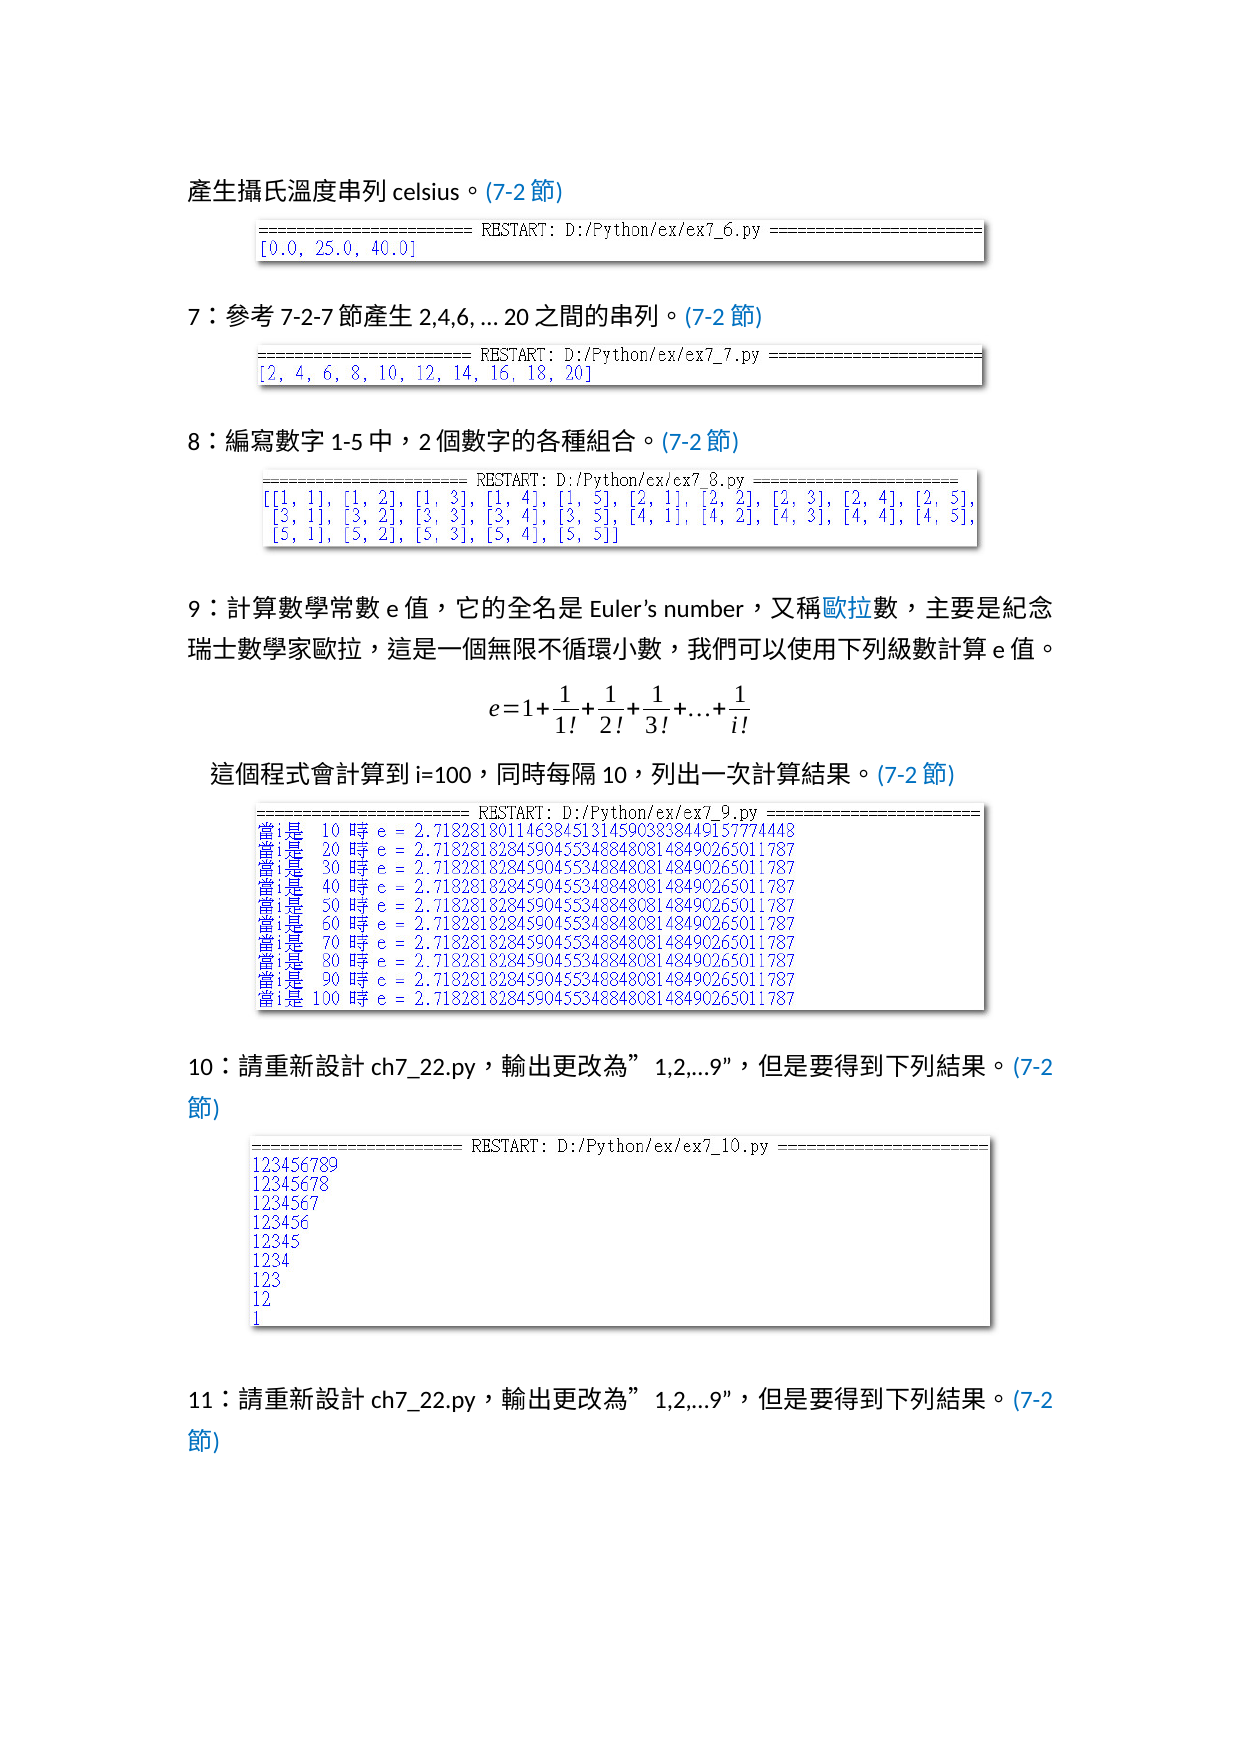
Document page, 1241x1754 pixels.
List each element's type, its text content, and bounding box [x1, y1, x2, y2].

picture [246, 793, 994, 1020]
text 9：計算數學常數e值，它的全名是Euler’s number，又稱歐拉數，主要是紀念瑞士數學家歐拉，這是一個無限不循環小數，我們可以使用下列級數計算e值。 [187, 585, 1053, 669]
picture [254, 460, 986, 556]
text 這個程式會計算到i=100，同時每隔10，列出一次計算結果。(7-2節) [187, 752, 1053, 794]
picture [246, 210, 994, 271]
picture [240, 1127, 1000, 1336]
text 7：參考7-2-7節產生2,4,6, … 20之間的串列。(7-2節) [187, 294, 1053, 335]
text 8：編寫數字1-5中，2個數字的各種組合。(7-2節) [187, 419, 1053, 460]
picture [248, 335, 992, 395]
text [187, 169, 1053, 210]
text 10：請重新設計ch7_22.py，輸出更改為”1,2,…9”，但是要得到下列結果。(7-2節) [187, 1044, 1053, 1127]
text 11：請重新設計ch7_22.py，輸出更改為”1,2,…9”，但是要得到下列結果。(7-2節) [187, 1377, 1053, 1460]
